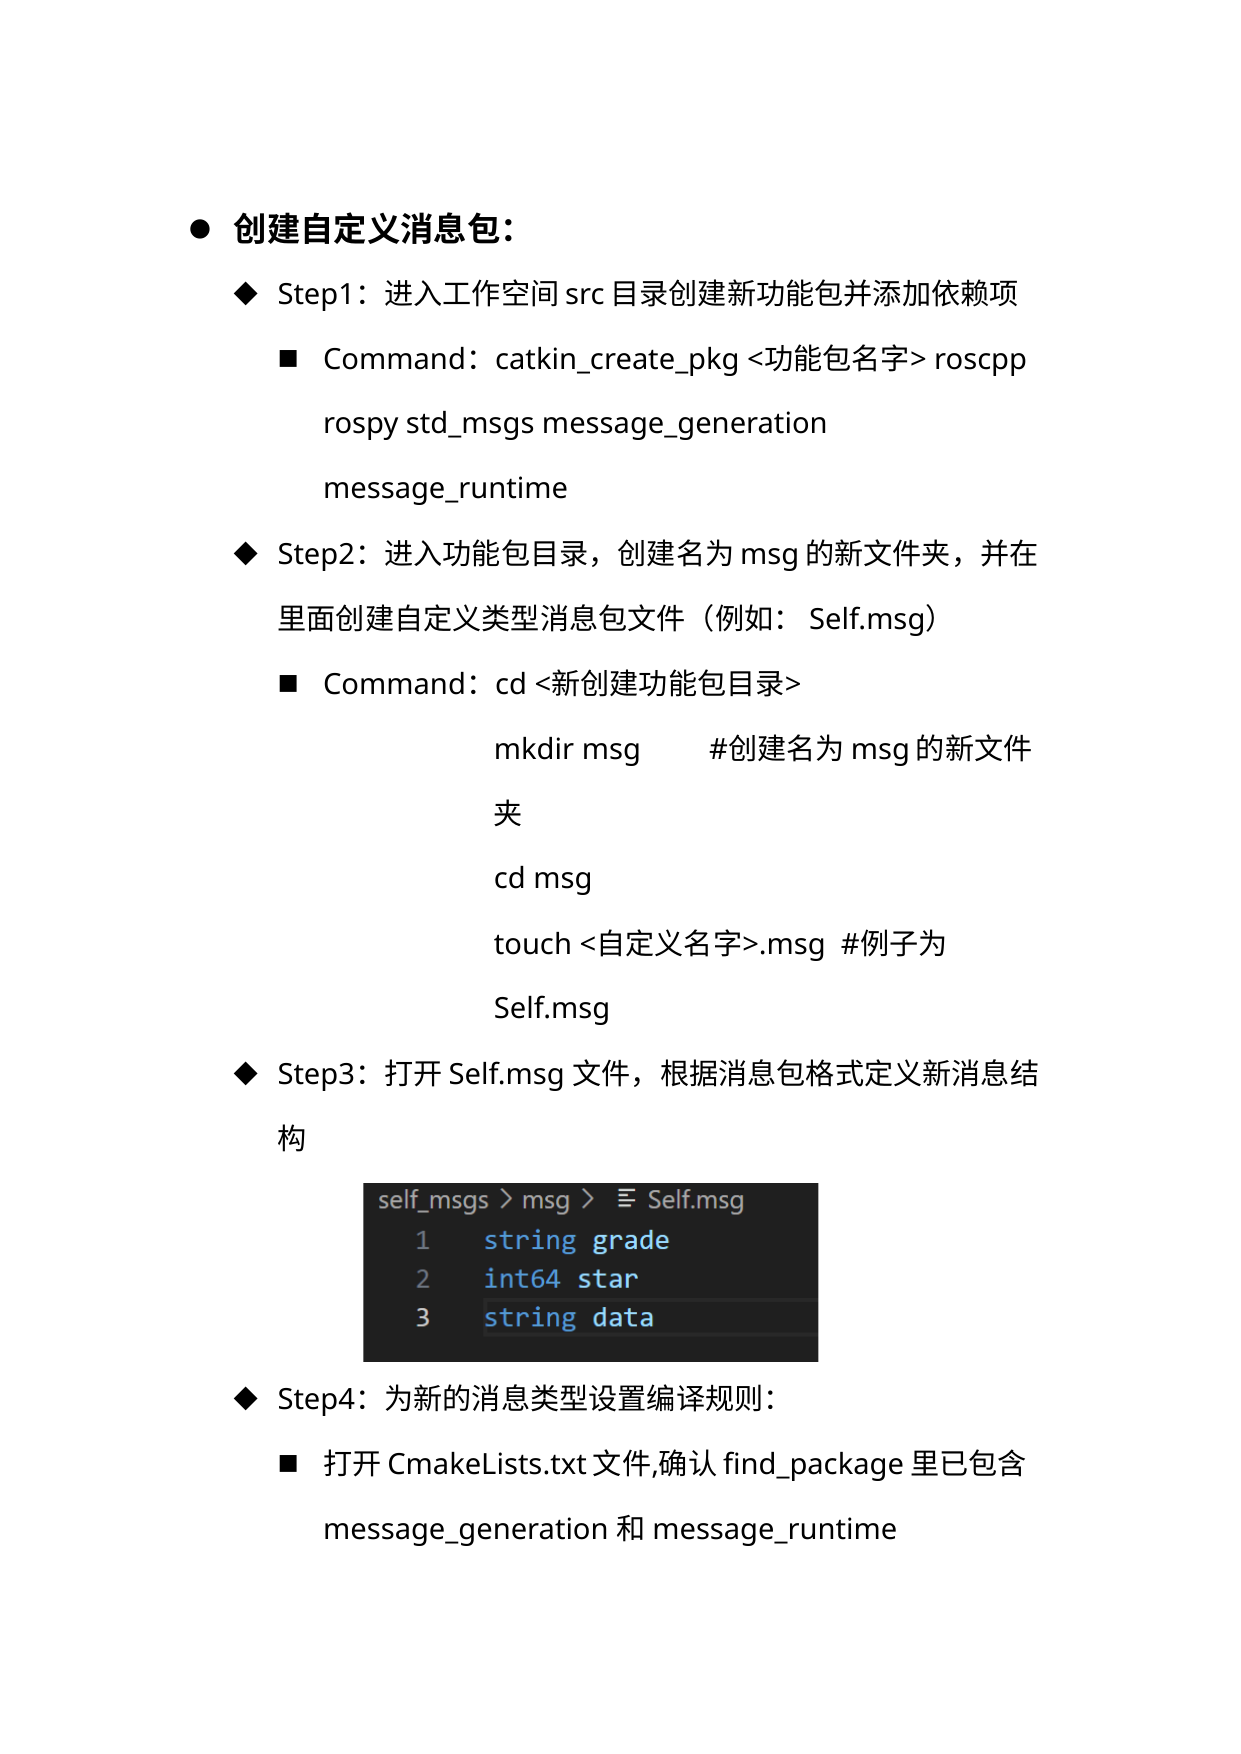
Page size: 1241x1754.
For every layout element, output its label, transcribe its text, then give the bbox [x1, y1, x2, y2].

list mkdir msg #创建名为msg的新文件夹 [494, 714, 1053, 844]
text Step1：进入工作空间src目录创建新功能包并添加依赖项 [231, 259, 1053, 324]
text 创建自定义消息包： [187, 194, 1053, 259]
text Step2：进入功能包目录，创建名为msg的新文件夹，并在里面创建自定义类型消息包文件（例如： Self.msg） [231, 519, 1053, 649]
list touch <自定义名字>.msg #例子为Self.msg [494, 909, 1053, 1039]
list Command：cd <新创建功能包目录> [277, 649, 1053, 714]
picture [363, 1183, 819, 1362]
list cd msg [494, 844, 1053, 909]
text Step4：为新的消息类型设置编译规则： [231, 1364, 1053, 1429]
list 打开CmakeLists.txt文件,确认find_package里已包含message_generation 和 message_runtime [277, 1429, 1053, 1559]
list Command：catkin_create_pkg <功能包名字> roscpp rospy std_msgs message_generation message_runtime [277, 324, 1053, 519]
text Step3：打开Self.msg 文件，根据消息包格式定义新消息结构 [231, 1039, 1053, 1169]
